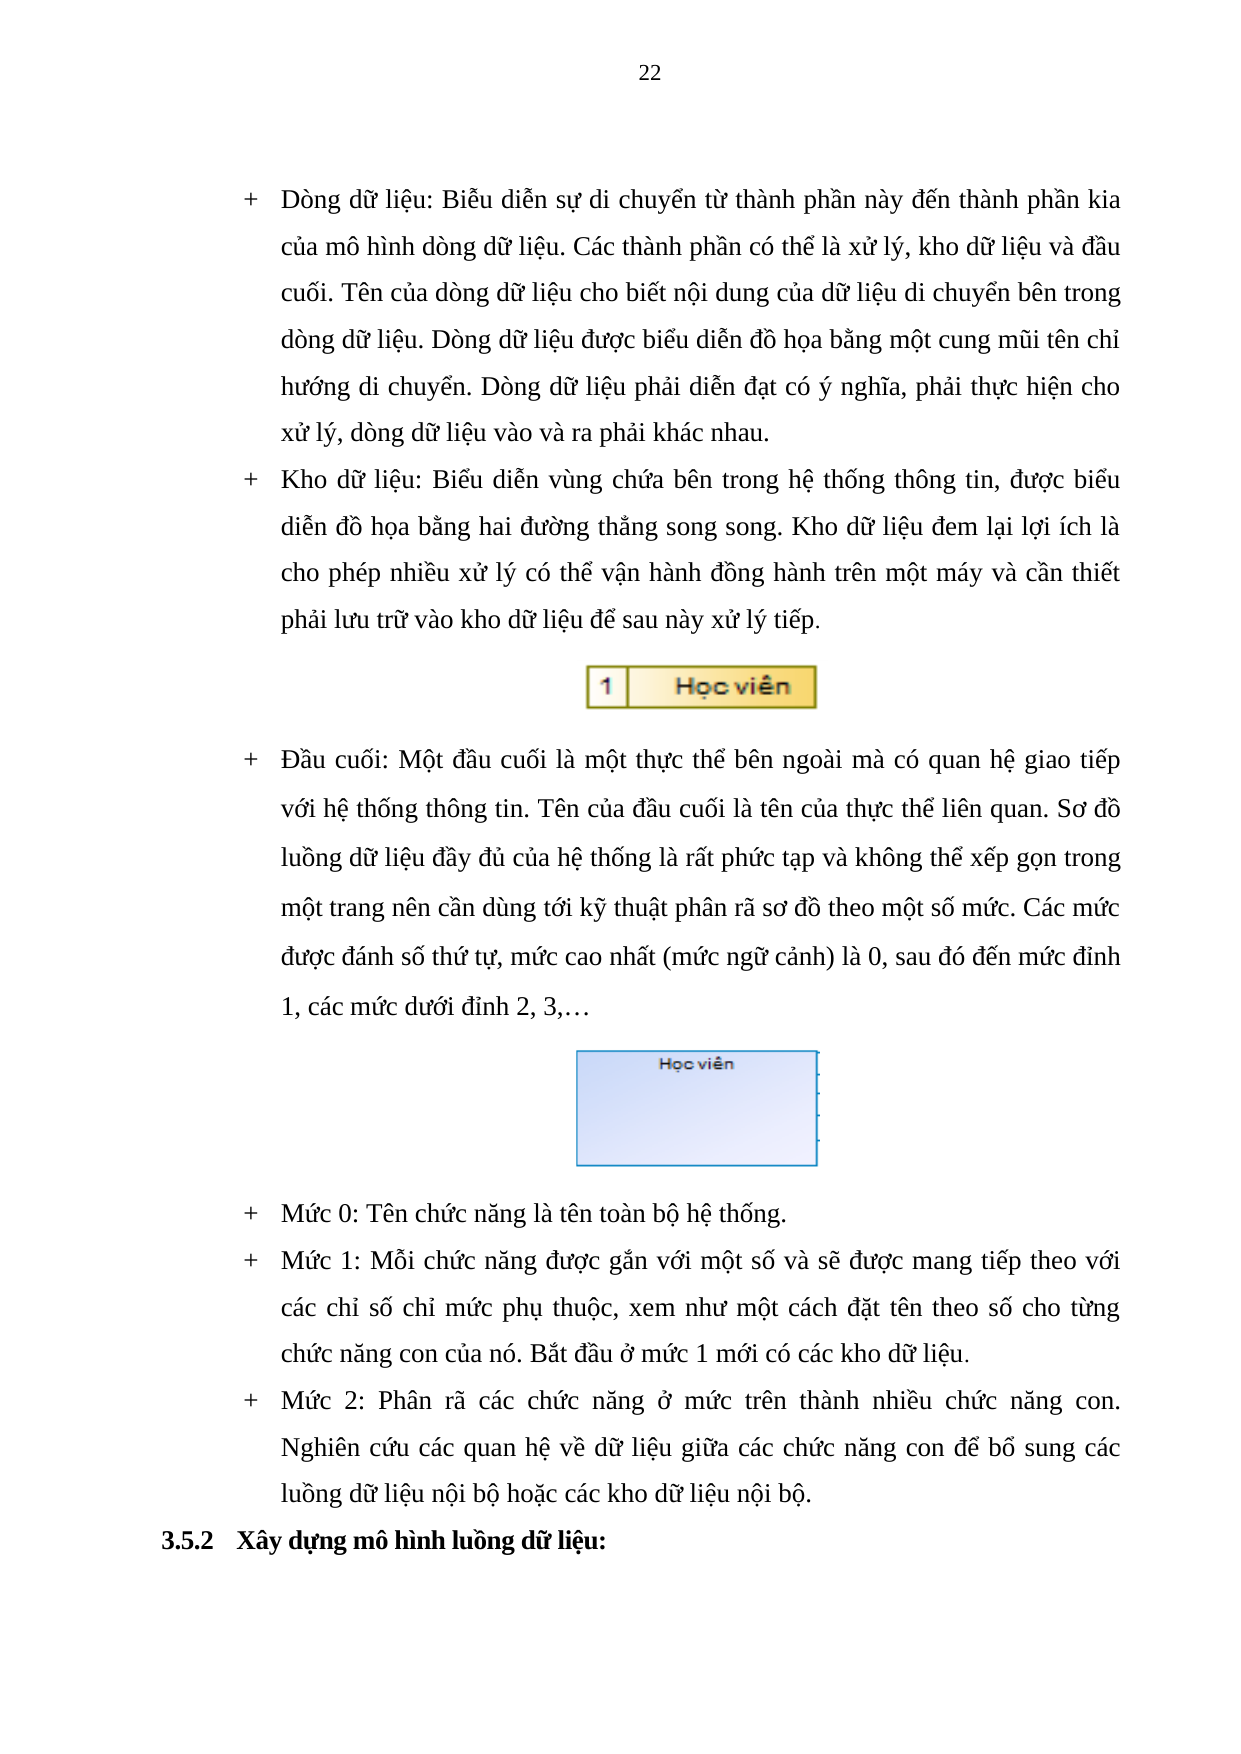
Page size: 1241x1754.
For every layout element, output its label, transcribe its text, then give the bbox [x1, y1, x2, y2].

list Mức 1: Mỗi chức năng được gắn với một số và sẽ được mang tiếp theo với các chỉ số chỉ mức phụ thuộc, xem như một cách đặt tên theo số cho từng chức năng con của nó. Bắt đầu ở mức 1 mới có các kho dữ liệu. [243, 1244, 1122, 1369]
picture [576, 1038, 820, 1173]
list Mức 2: Phân rã các chức năng ở mức trên thành nhiều chức năng con. Nghiên cứu các quan hệ về dữ liệu giữa các chức năng con để bổ sung các luồng dữ liệu nội bộ hoặc các kho dữ liệu nội bộ. [243, 1384, 1122, 1509]
list Dòng dữ liệu: Biễu diễn sự di chuyển từ thành phần này đến thành phần kia của mô hình dòng dữ liệu. Các thành phần có thể là xử lý, kho dữ liệu và đầu cuối. Tên của dòng dữ liệu cho biết nội dung của dữ liệu di chuyển bên trong dòng dữ liệu. Dòng dữ liệu được biểu diễn đồ họa bằng một cung mũi tên chỉ hướng di chuyển. Dòng dữ liệu phải diễn đạt có ý nghĩa, phải thực hiện cho xử lý, dòng dữ liệu vào và ra phải khác nhau. [243, 183, 1122, 448]
list Đầu cuối: Một đầu cuối là một thực thể bên ngoài mà có quan hệ giao tiếp với hệ thống thông tin. Tên của đầu cuối là tên của thực thể liên quan. Sơ đồ luồng dữ liệu đầy đủ của hệ thống là rất phức tạp và không thể xếp gọn trong một trang nên cần dùng tới kỹ thuật phân rã sơ đồ theo một số mức. Các mức được đánh số thứ tự, mức cao nhất (mức ngữ cảnh) là 0, sau đó đến mức đỉnh 1, các mức dưới đỉnh 2, 3,… [243, 743, 1122, 1022]
picture [576, 659, 829, 719]
list Mức 0: Tên chức năng là tên toàn bộ hệ thống. [243, 1197, 1122, 1229]
list Kho dữ liệu: Biểu diễn vùng chứa bên trong hệ thống thông tin, được biểu diễn đồ họa bằng hai đường thẳng song song. Kho dữ liệu đem lại lợi ích là cho phép nhiều xử lý có thể vận hành đồng hành trên một máy và cần thiết phải lưu trữ vào kho dữ liệu để sau này xử lý tiếp. [243, 463, 1122, 634]
list Xây dựng mô hình luồng dữ liệu: [161, 1524, 1122, 1555]
